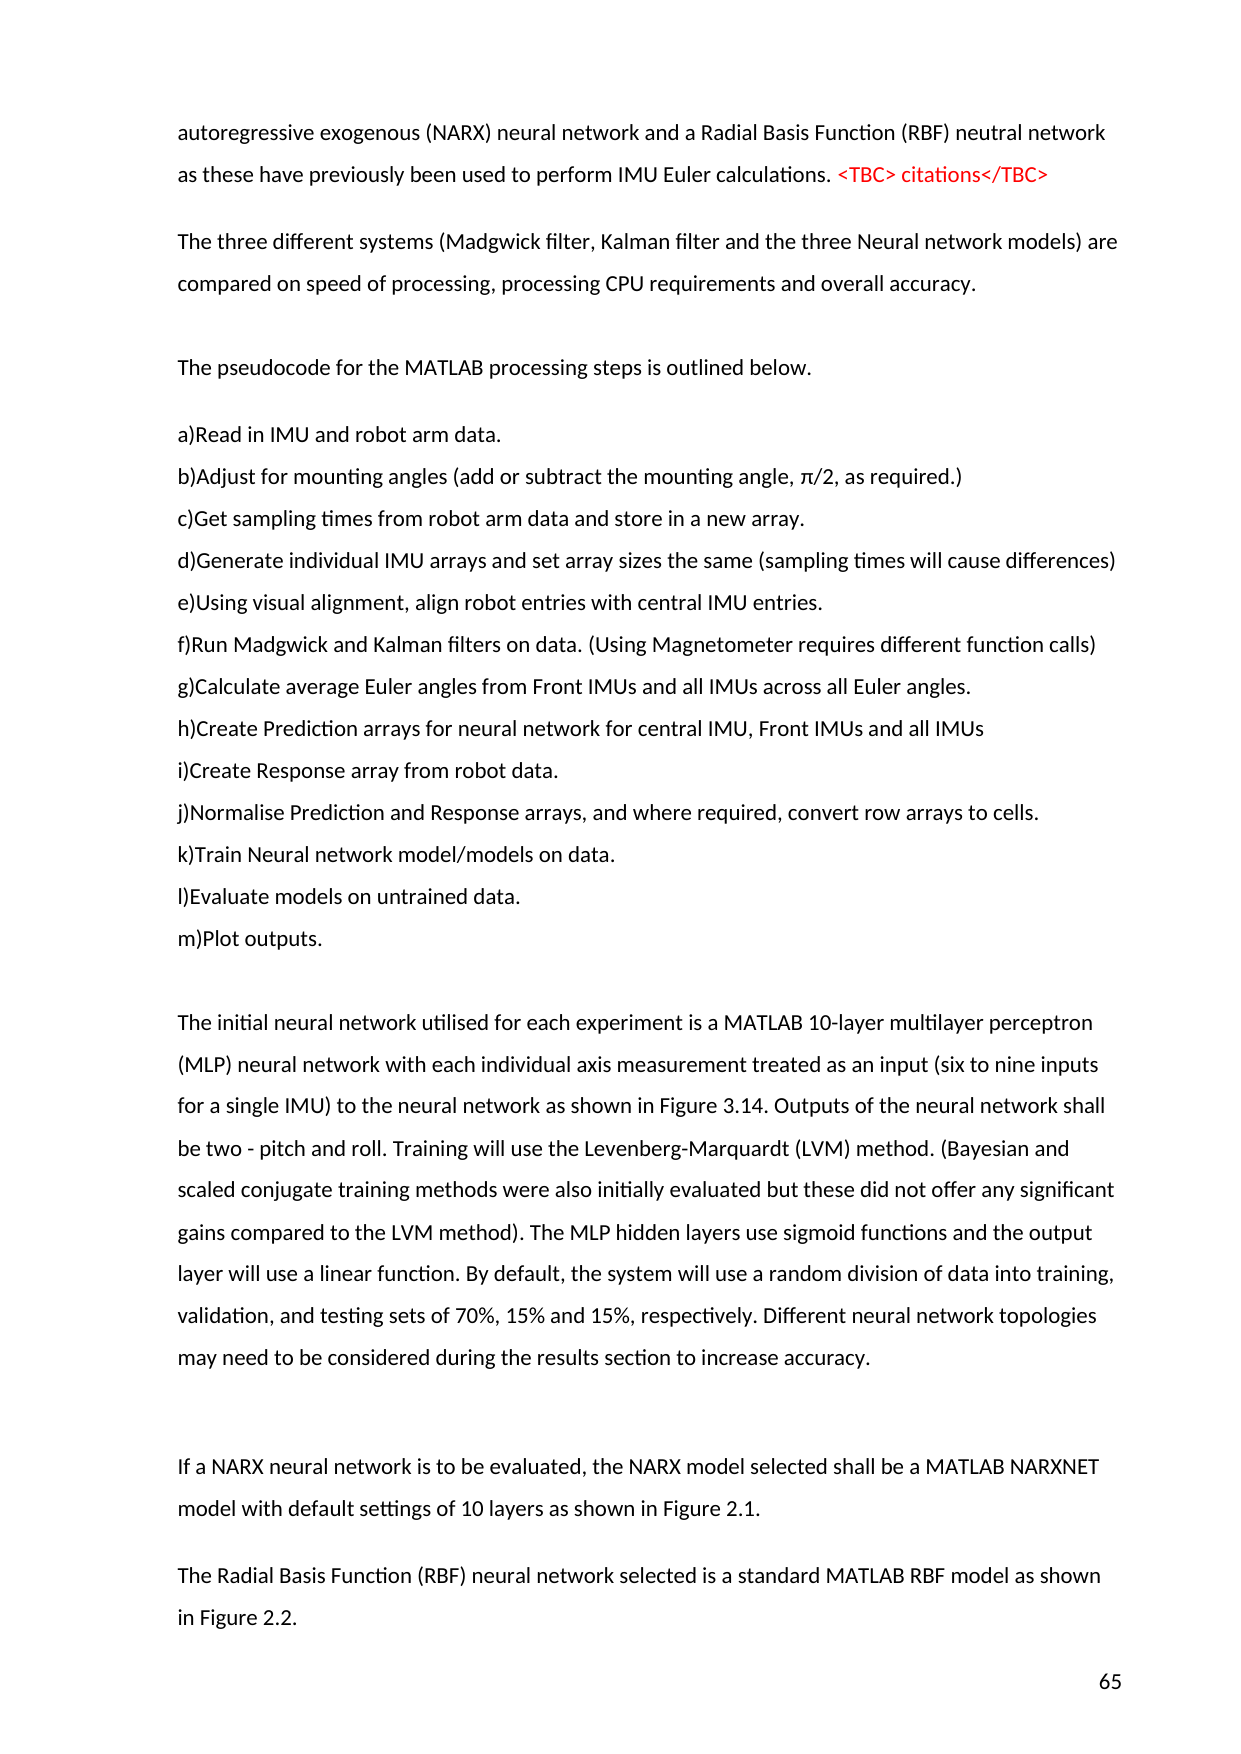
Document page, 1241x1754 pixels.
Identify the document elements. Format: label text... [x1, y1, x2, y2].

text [177, 118, 1122, 188]
text If a NARX neural network is to be evaluated, the NARX model selected shall be a MATLAB NARXNET model with default settings of 10 layers as shown in Figure 2.1. [177, 1452, 1122, 1522]
text The Radial Basis Function (RBF) neural network selected is a standard MATLAB RBF model as shown in Figure 2.2. [177, 1561, 1122, 1631]
text a)Read in IMU and robot arm data. b)Adjust for mounting angles (add or subtract the mounting angle, π/2, as required.) c)Get sampling times from robot arm data and store in a new array. d)Generate individual IMU arrays and set array sizes the same (sampling times will cause differences) e)Using visual alignment, align robot entries with central IMU entries. f)Run Madgwick and Kalman filters on data. (Using Magnetometer requires different function calls) g)Calculate average Euler angles from Front IMUs and all IMUs across all Euler angles. h)Create Prediction arrays for neural network for central IMU, Front IMUs and all IMUs i)Create Response array from robot data. j)Normalise Prediction and Response arrays, and where required, convert row arrays to cells. k)Train Neural network model/models on data. l)Evaluate models on untrained data. m)Plot outputs. The initial neural network utilised for each experiment is a MATLAB 10-layer multilayer perceptron (MLP) neural network with each individual axis measurement treated as an input (six to nine inputs for a single IMU) to the neural network as shown in Figure 3.14. Outputs of the neural network shall be two - pitch and roll. Training will use the Levenberg-Marquardt (LVM) method. (Bayesian and scaled conjugate training methods were also initially evaluated but these did not offer any significant gains compared to the LVM method). The MLP hidden layers use sigmoid functions and the output layer will use a linear function. By default, the system will use a random division of data into training, validation, and testing sets of 70%, 15% and 15%, respectively. Different neural network topologies may need to be considered during the results section to increase accuracy. [177, 420, 1122, 1413]
text The three different systems (Madgwick filter, Kalman filter and the three Neural network models) are compared on speed of processing, processing CPU requirements and overall accuracy. The pseudocode for the MATLAB processing steps is outlined below. [177, 227, 1122, 381]
